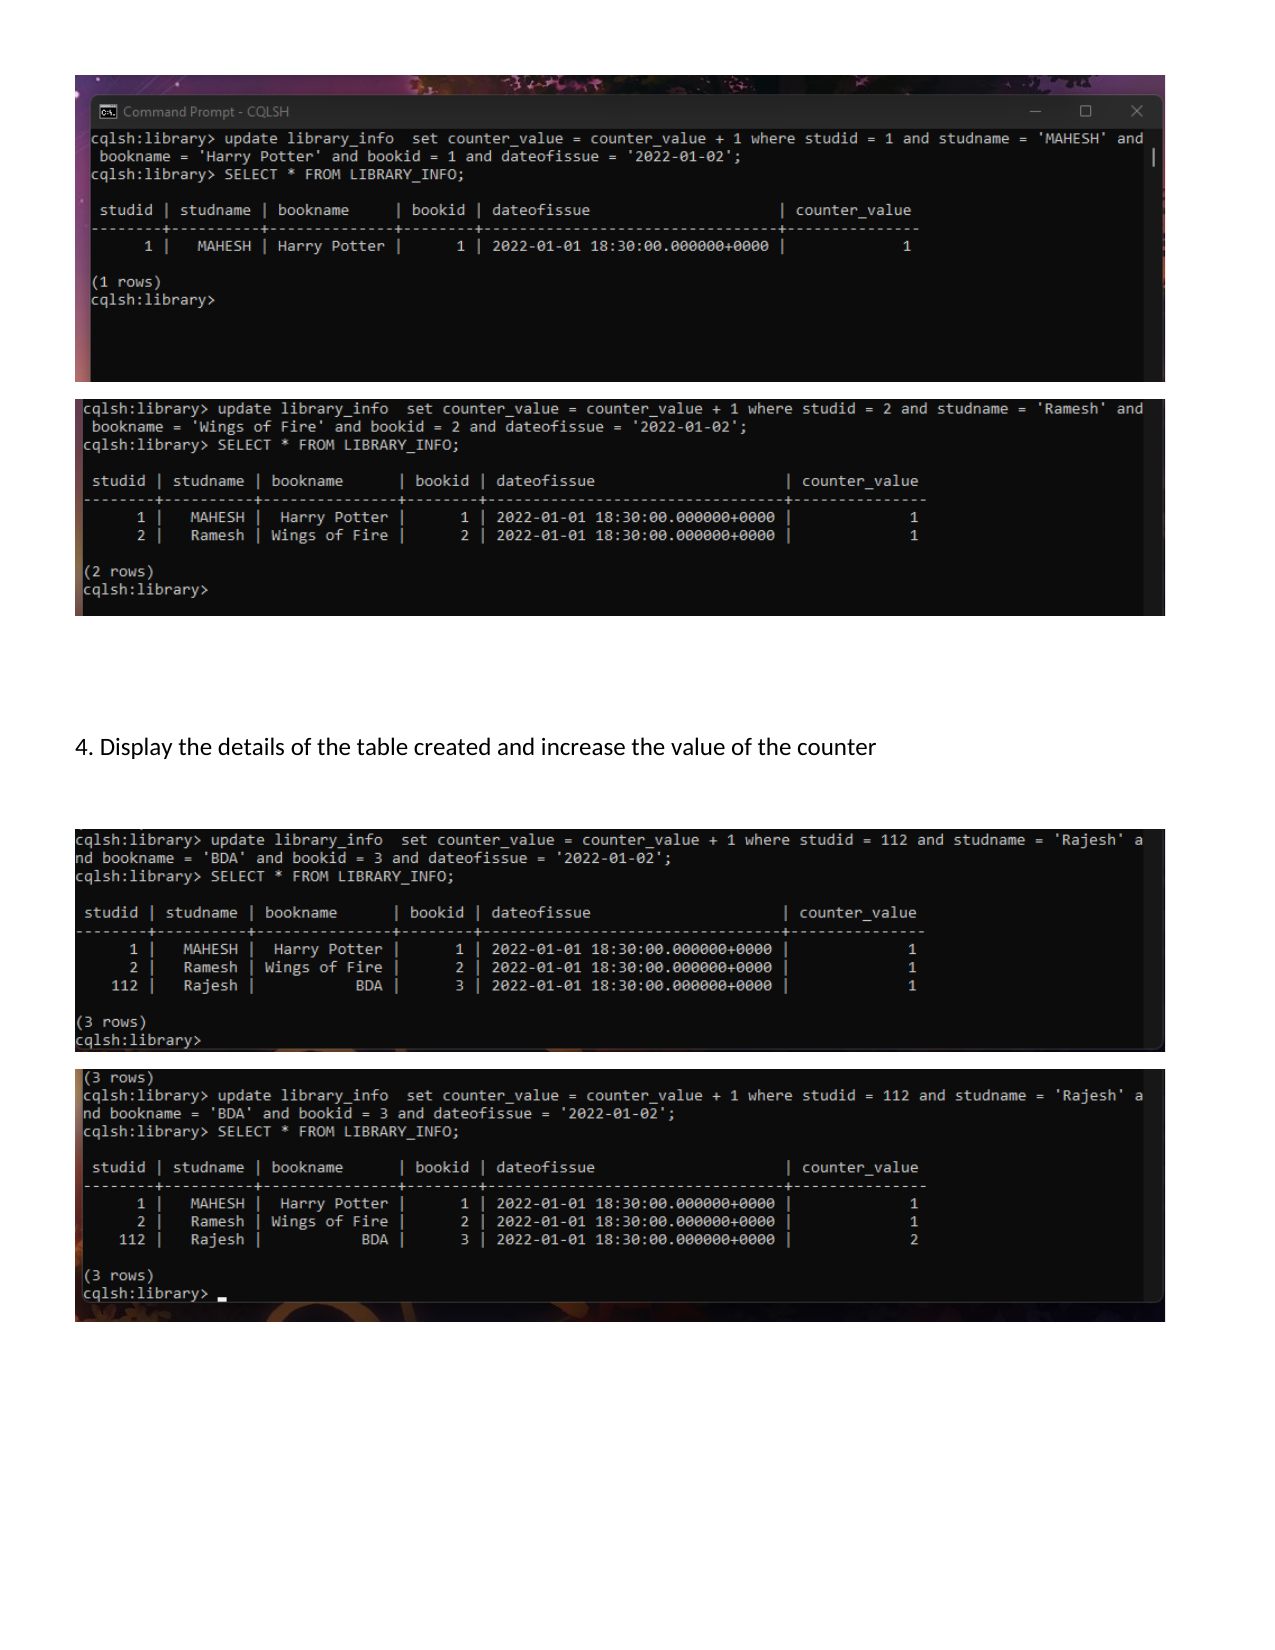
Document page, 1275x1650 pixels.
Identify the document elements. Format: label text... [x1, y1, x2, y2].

picture [75, 399, 1166, 616]
text 4. Display the details of the table created and increase the value of the counter [75, 732, 1200, 762]
picture [75, 829, 1166, 1052]
picture [75, 75, 1166, 382]
picture [75, 1069, 1166, 1322]
